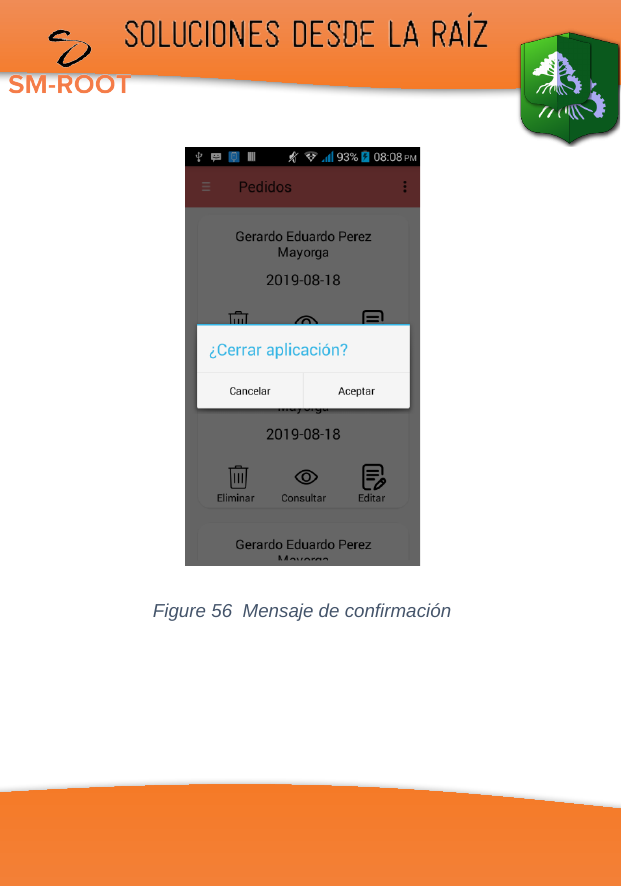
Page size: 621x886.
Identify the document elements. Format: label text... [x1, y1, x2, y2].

picture [185, 147, 421, 566]
picture [516, 28, 621, 147]
text Figure 56 Mensaje de confirmación [74, 599, 531, 621]
picture [7, 28, 132, 100]
